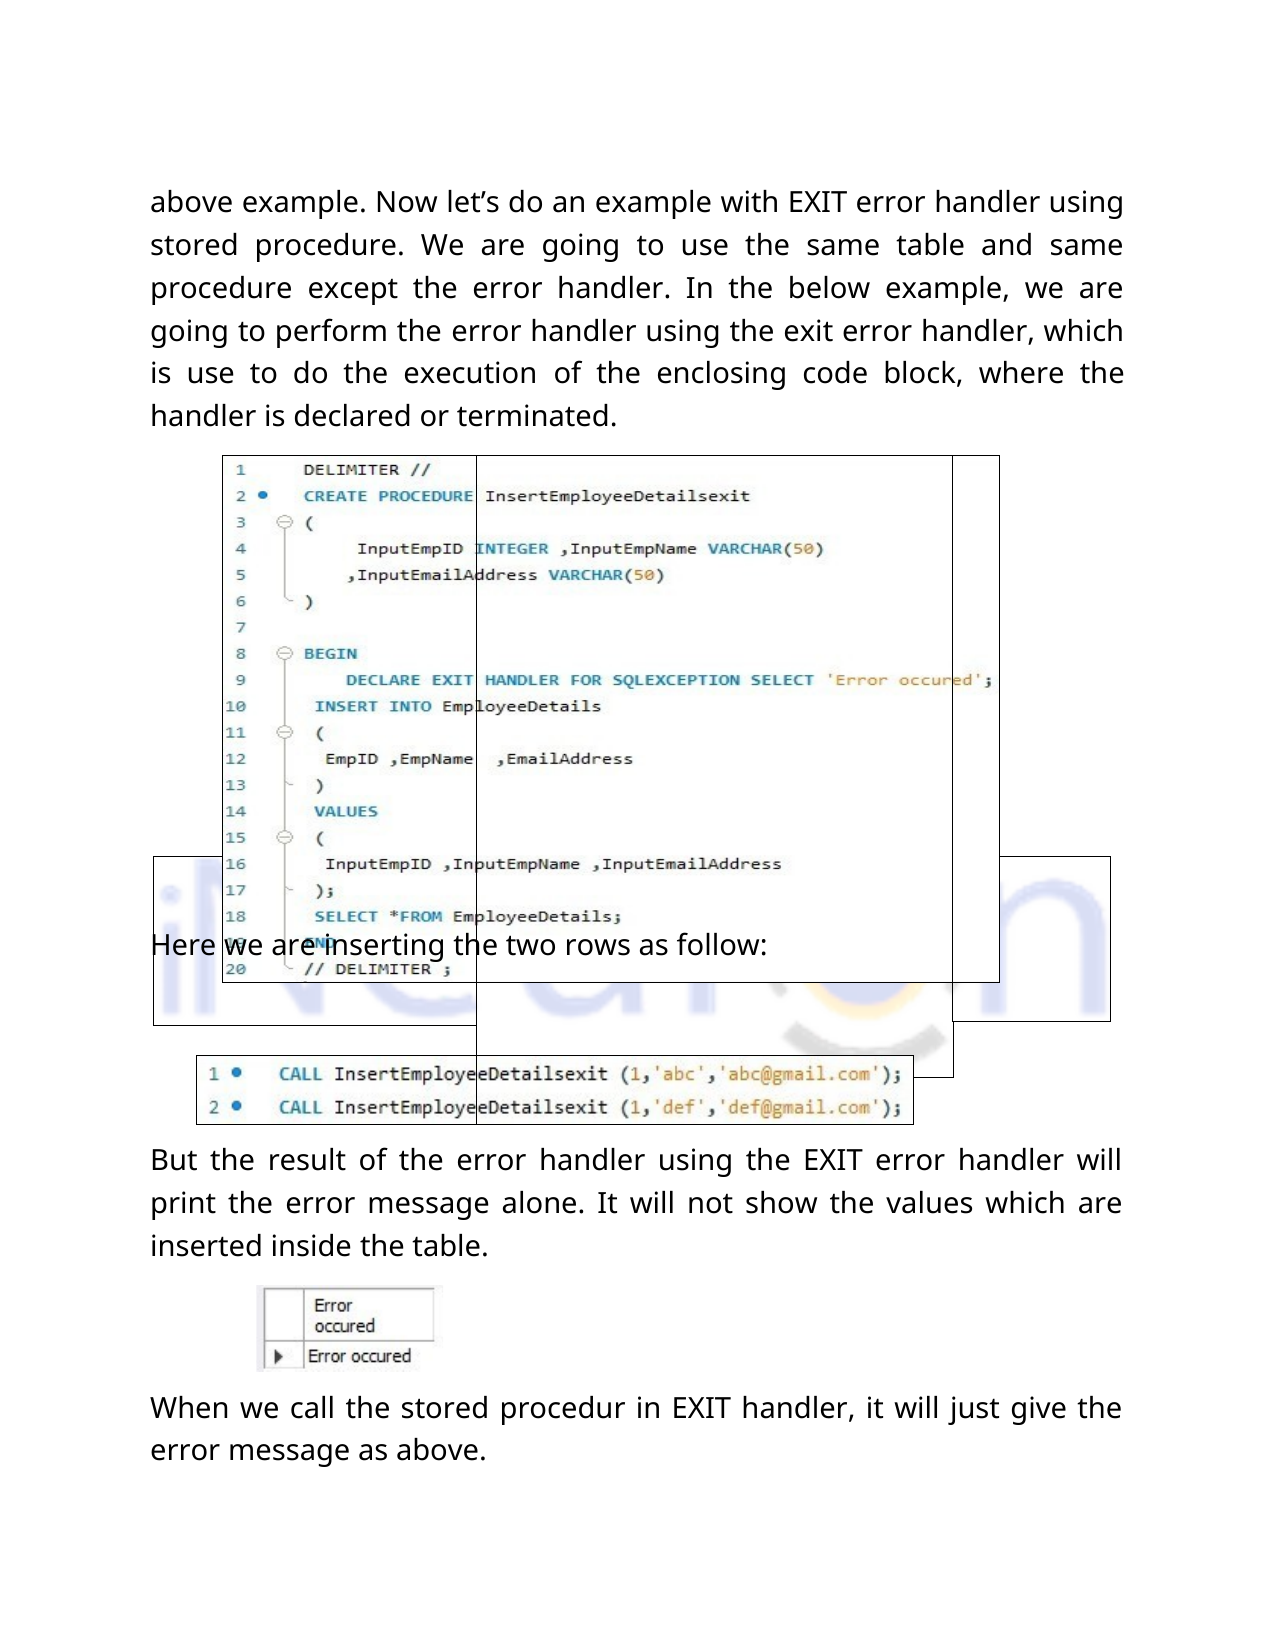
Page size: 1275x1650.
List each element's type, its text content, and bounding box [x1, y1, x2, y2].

picture [256, 1285, 444, 1372]
picture [223, 456, 476, 466]
text But the result of the error handler using the EXIT error handler will print the error message alone. It will not show the values which are inserted inside the table. [150, 466, 1124, 1264]
picture [477, 456, 952, 466]
text above example. Now let’s do an example with EXIT error handler using stored procedure. We are going to use the same table and same procedure except the error handler. In the below example, we are going to perform the error handler using the exit error handler, which is use to do the execution of the enclosing code block, where the handler is declared or terminated. [150, 181, 1125, 435]
picture [953, 456, 999, 466]
text When we call the stored procedur in EXIT handler, it will just give the error message as above. [150, 1297, 1124, 1468]
